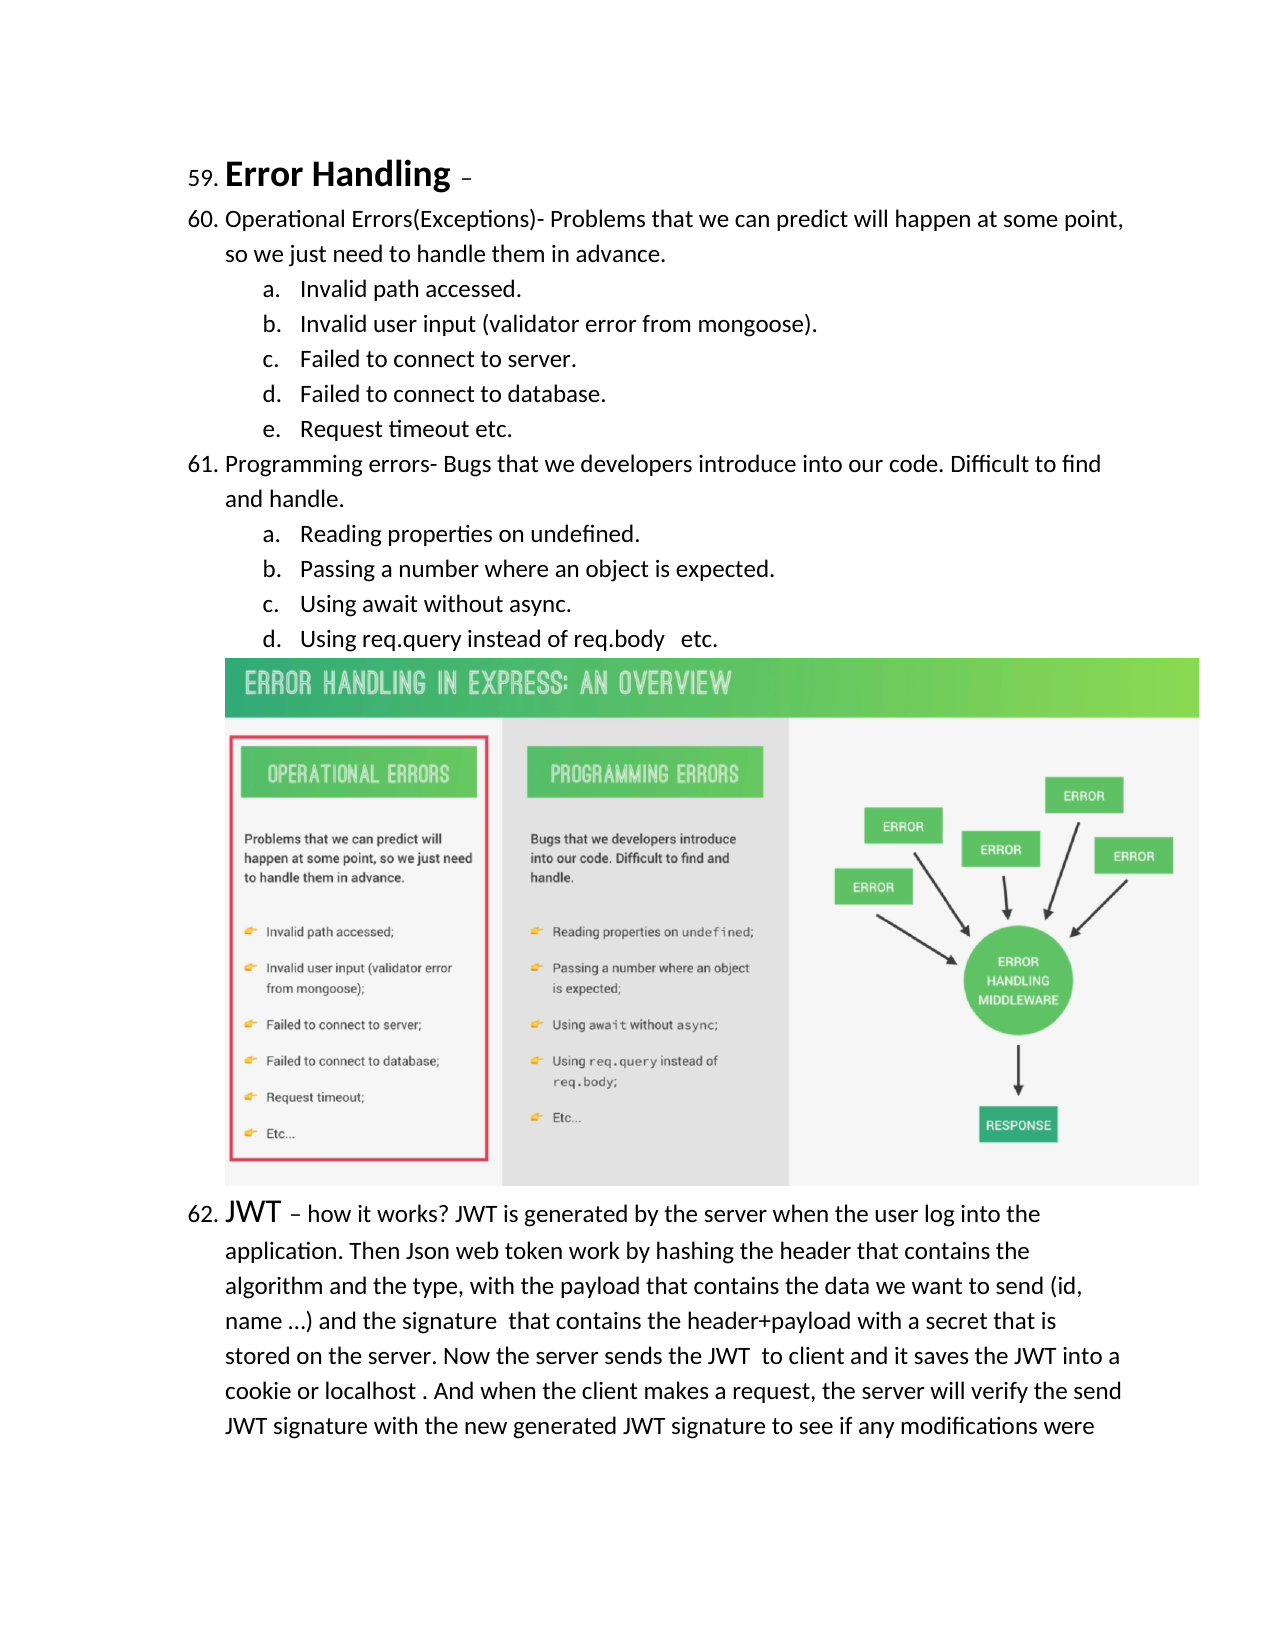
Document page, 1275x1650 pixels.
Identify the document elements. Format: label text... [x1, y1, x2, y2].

list Reading properties on undefined. [262, 518, 1125, 549]
picture [225, 658, 1200, 1186]
list Failed to connect to database. [262, 378, 1125, 409]
list Passing a number where an object is expected. [262, 553, 1125, 584]
list Request timeout etc. [262, 413, 1125, 444]
list Using await without async. [262, 588, 1125, 619]
list Using req.query instead of req.body etc. [262, 623, 1125, 654]
list Invalid path accessed. [262, 273, 1125, 304]
list Error Handling – [187, 150, 1125, 196]
list Programming errors- Bugs that we developers introduce into our code. Difficult to find and handle. [187, 448, 1125, 514]
list Failed to connect to server. [262, 343, 1125, 374]
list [187, 1189, 1125, 1440]
list Operational Errors(Exceptions)- Problems that we can predict will happen at some point, so we just need to handle them in advance. [187, 203, 1125, 269]
list Invalid user input (validator error from mongoose). [262, 308, 1125, 339]
